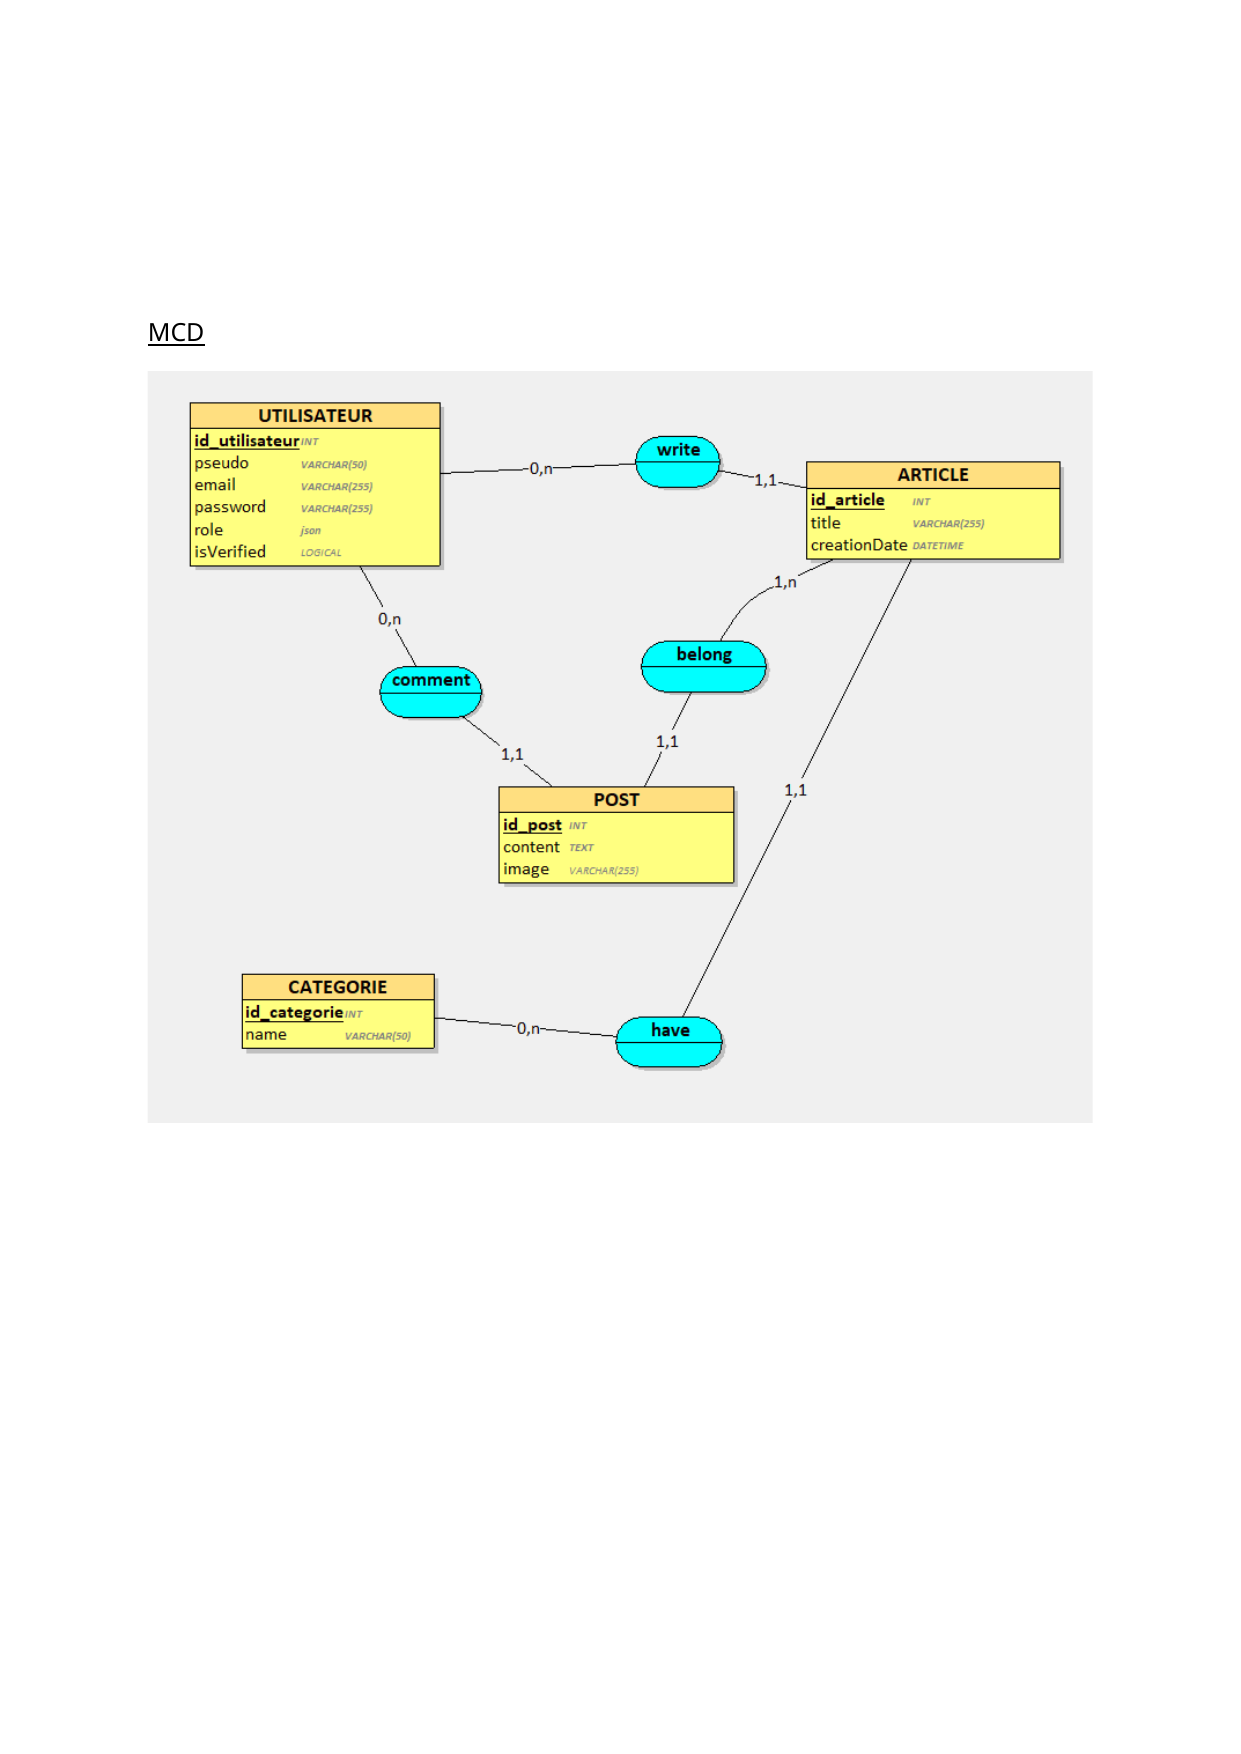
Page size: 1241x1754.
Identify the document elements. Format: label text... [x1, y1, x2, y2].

picture [147, 371, 1093, 1123]
text MCD [148, 315, 1093, 349]
